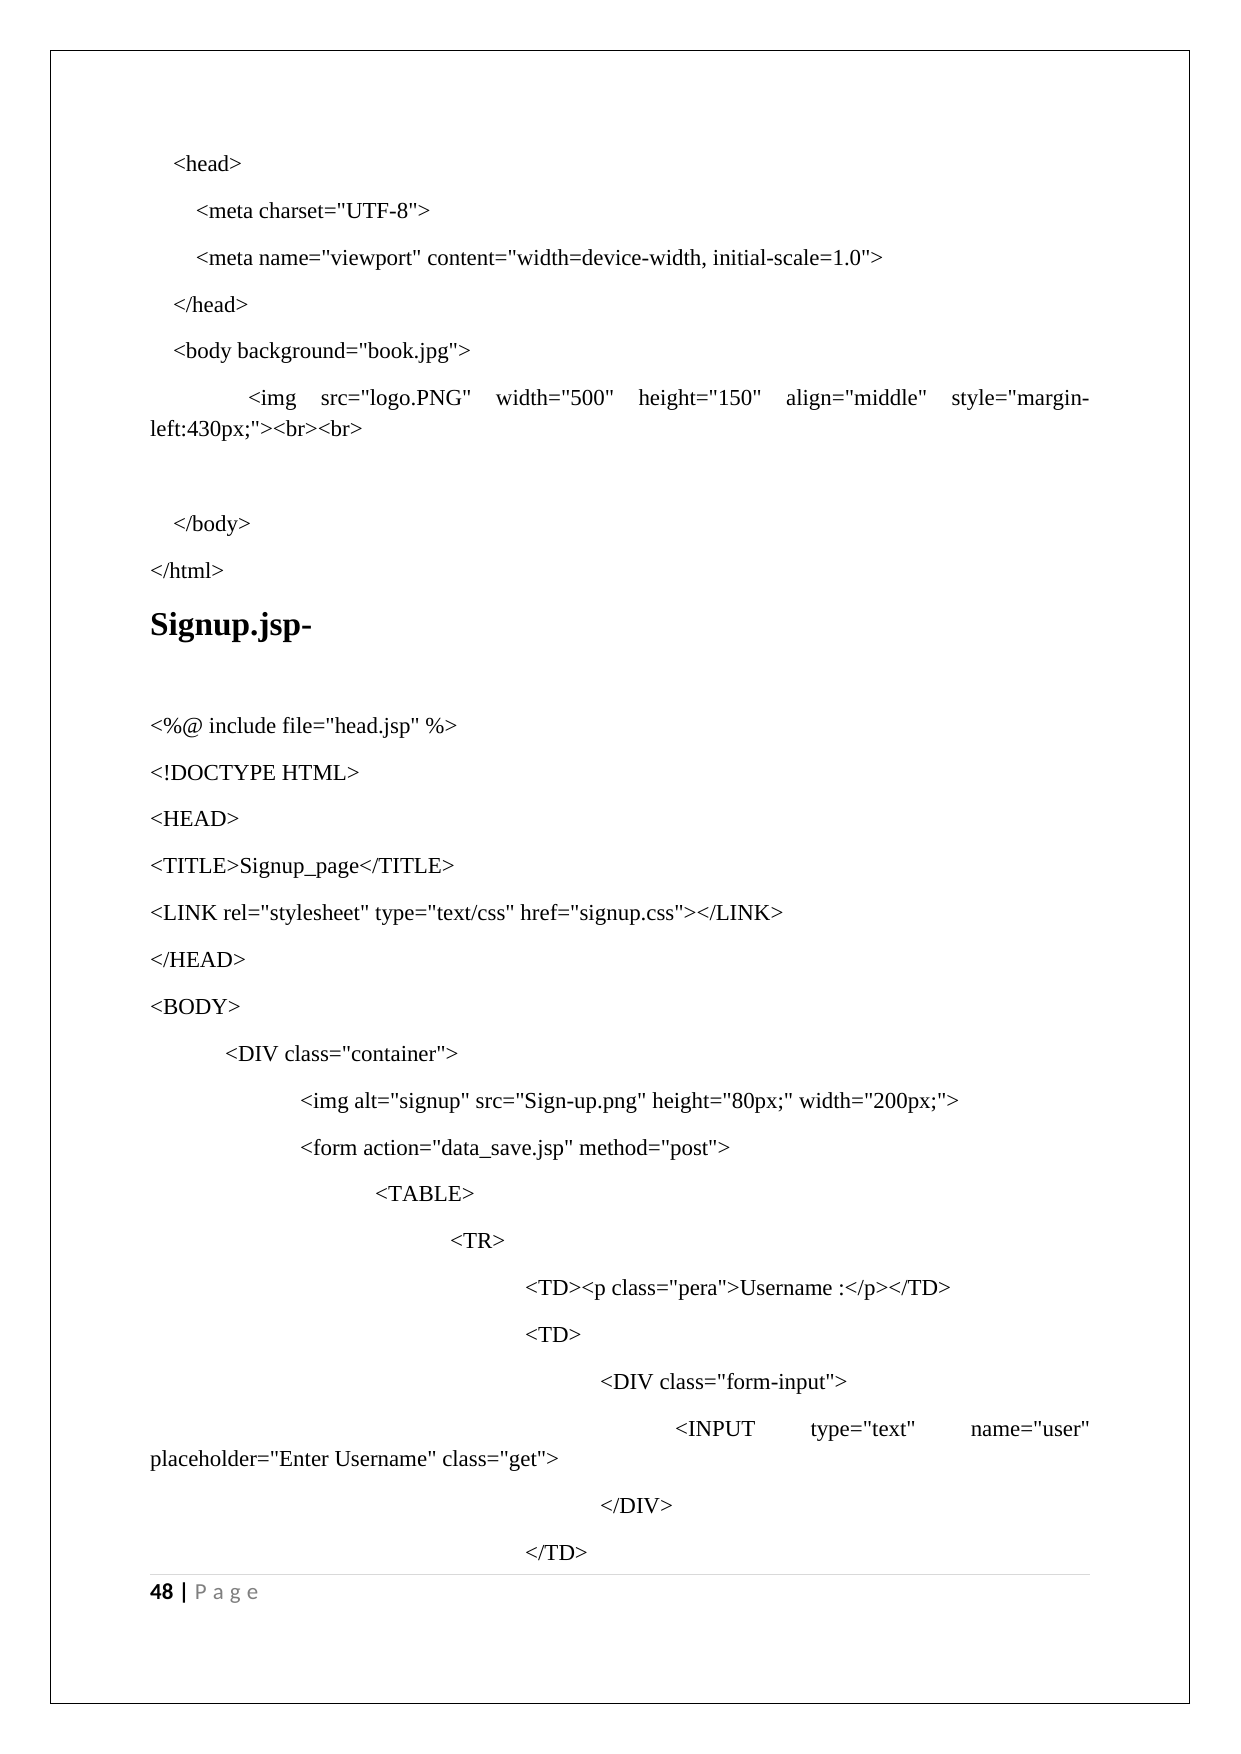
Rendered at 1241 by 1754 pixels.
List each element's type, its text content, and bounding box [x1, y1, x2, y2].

text </head> [150, 291, 1090, 317]
text <img alt="signup" src="Sign-up.png" height="80px;" width="200px;"> [150, 1087, 1090, 1113]
text <head> [150, 150, 1090, 176]
text <LINK rel="stylesheet" type="text/css" href="signup.css"></LINK> [150, 899, 1090, 926]
text </html> [150, 557, 1090, 583]
text <meta charset="UTF-8"> [150, 197, 1090, 223]
text <TD><p class="pera">Username :</p></TD> [150, 1274, 1090, 1301]
text <form action="data_save.jsp" method="post"> [150, 1133, 1090, 1160]
text <meta name="viewport" content="width=device-width, initial-scale=1.0"> [150, 244, 1090, 270]
text Signup.jsp- [150, 604, 1090, 642]
text <INPUT type="text" name="user" placeholder="Enter Username" class="get"> [150, 1415, 1090, 1471]
text <DIV class="form-input"> [150, 1368, 1090, 1394]
text <DIV class="container"> [150, 1040, 1090, 1066]
text <%@ include file="head.jsp" %> [150, 712, 1090, 738]
text <body background="book.jpg"> [150, 337, 1090, 364]
text <!DOCTYPE HTML> [150, 758, 1090, 785]
text <TD> [150, 1321, 1090, 1347]
text </HEAD> [150, 946, 1090, 972]
text </TD> [150, 1539, 1090, 1565]
text <HEAD> [150, 805, 1090, 832]
text </DIV> [150, 1492, 1090, 1518]
text <BODY> [150, 993, 1090, 1019]
text </body> [150, 510, 1090, 537]
text <img src="logo.PNG" width="500" height="150" align="middle" style="margin-left:430px;"><br><br> [150, 384, 1090, 441]
text <TR> [150, 1227, 1090, 1254]
text <TABLE> [150, 1180, 1090, 1207]
text <TITLE>Signup_page</TITLE> [150, 852, 1090, 879]
